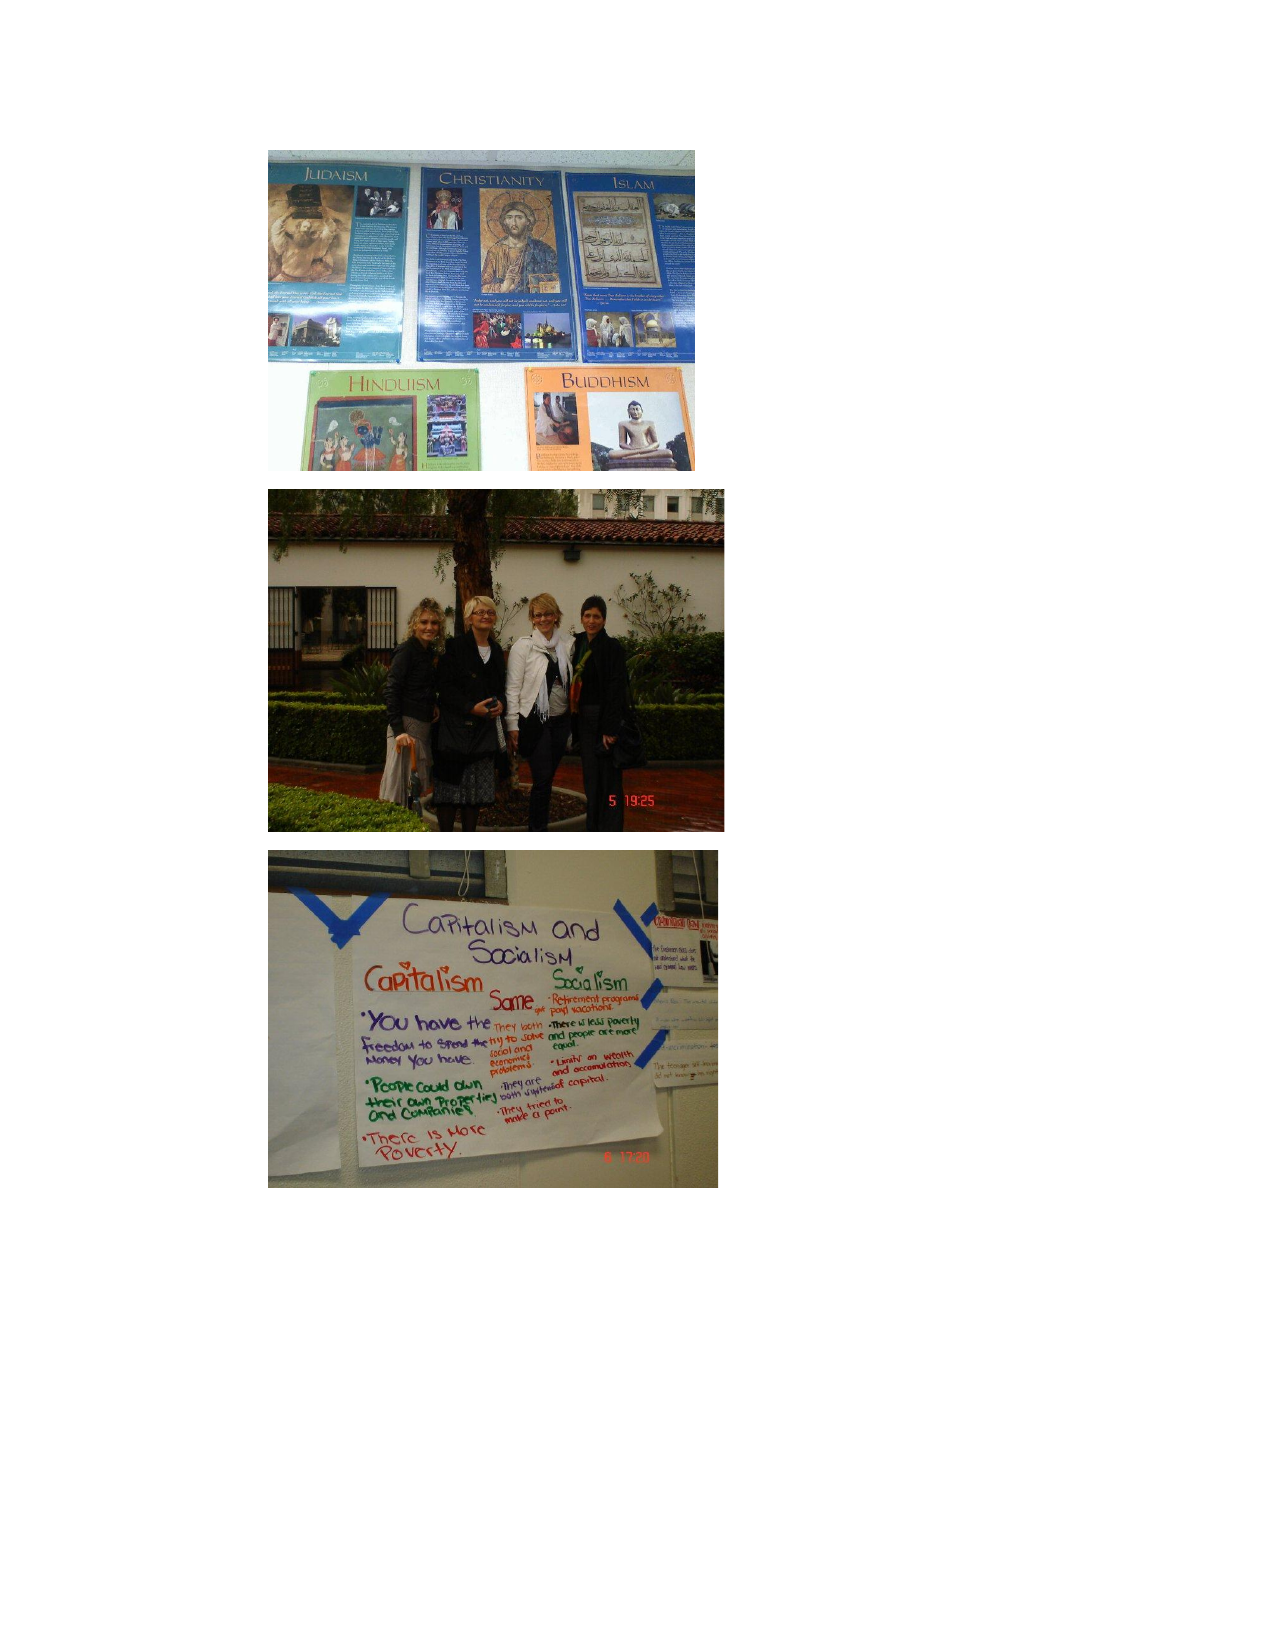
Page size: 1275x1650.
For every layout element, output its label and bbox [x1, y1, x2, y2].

picture [268, 850, 719, 1188]
picture [268, 150, 695, 471]
picture [268, 489, 725, 832]
